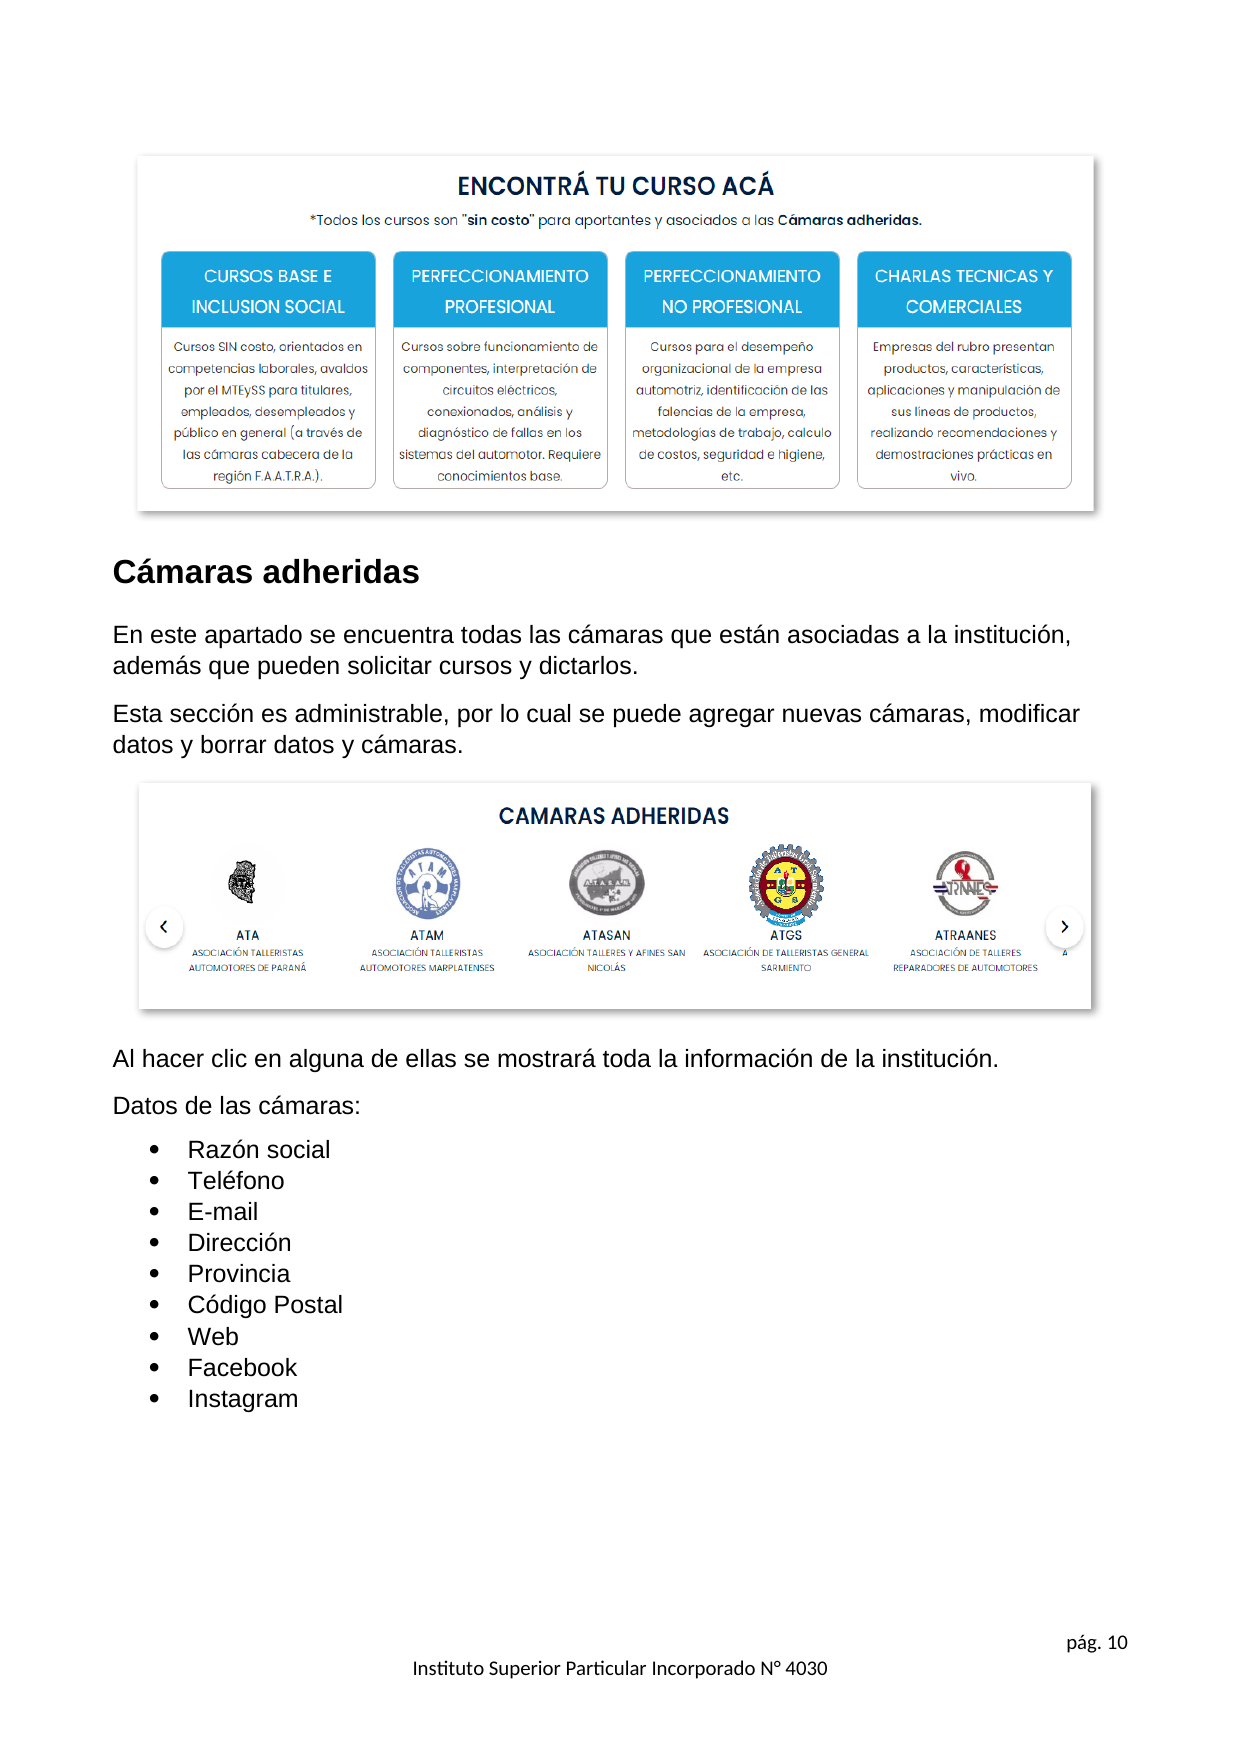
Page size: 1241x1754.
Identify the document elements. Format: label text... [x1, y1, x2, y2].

subtitle Cámaras adheridas [112, 552, 1128, 591]
list Código Postal [150, 1291, 1128, 1319]
subtitle Datos de las cámaras: [112, 1091, 1128, 1120]
text Al hacer clic en alguna de ellas se mostrará toda la información de la institución. [112, 1043, 1128, 1072]
list Provincia [150, 1259, 1128, 1288]
list E-mail [150, 1197, 1128, 1226]
list Instagram [150, 1384, 1128, 1413]
list Web [150, 1322, 1128, 1351]
list Facebook [150, 1353, 1128, 1382]
list Dirección [150, 1228, 1128, 1257]
list Teléfono [150, 1166, 1128, 1195]
text En este apartado se encuentra todas las cámaras que están asociadas a la institución, además que pueden solicitar cursos y dictarlos. [112, 620, 1128, 680]
picture [138, 783, 1091, 1009]
list Razón social [150, 1135, 1128, 1164]
picture [137, 156, 1094, 511]
text Esta sección es administrable, por lo cual se puede agregar nuevas cámaras, modificar datos y borrar datos y cámaras. [112, 699, 1128, 759]
